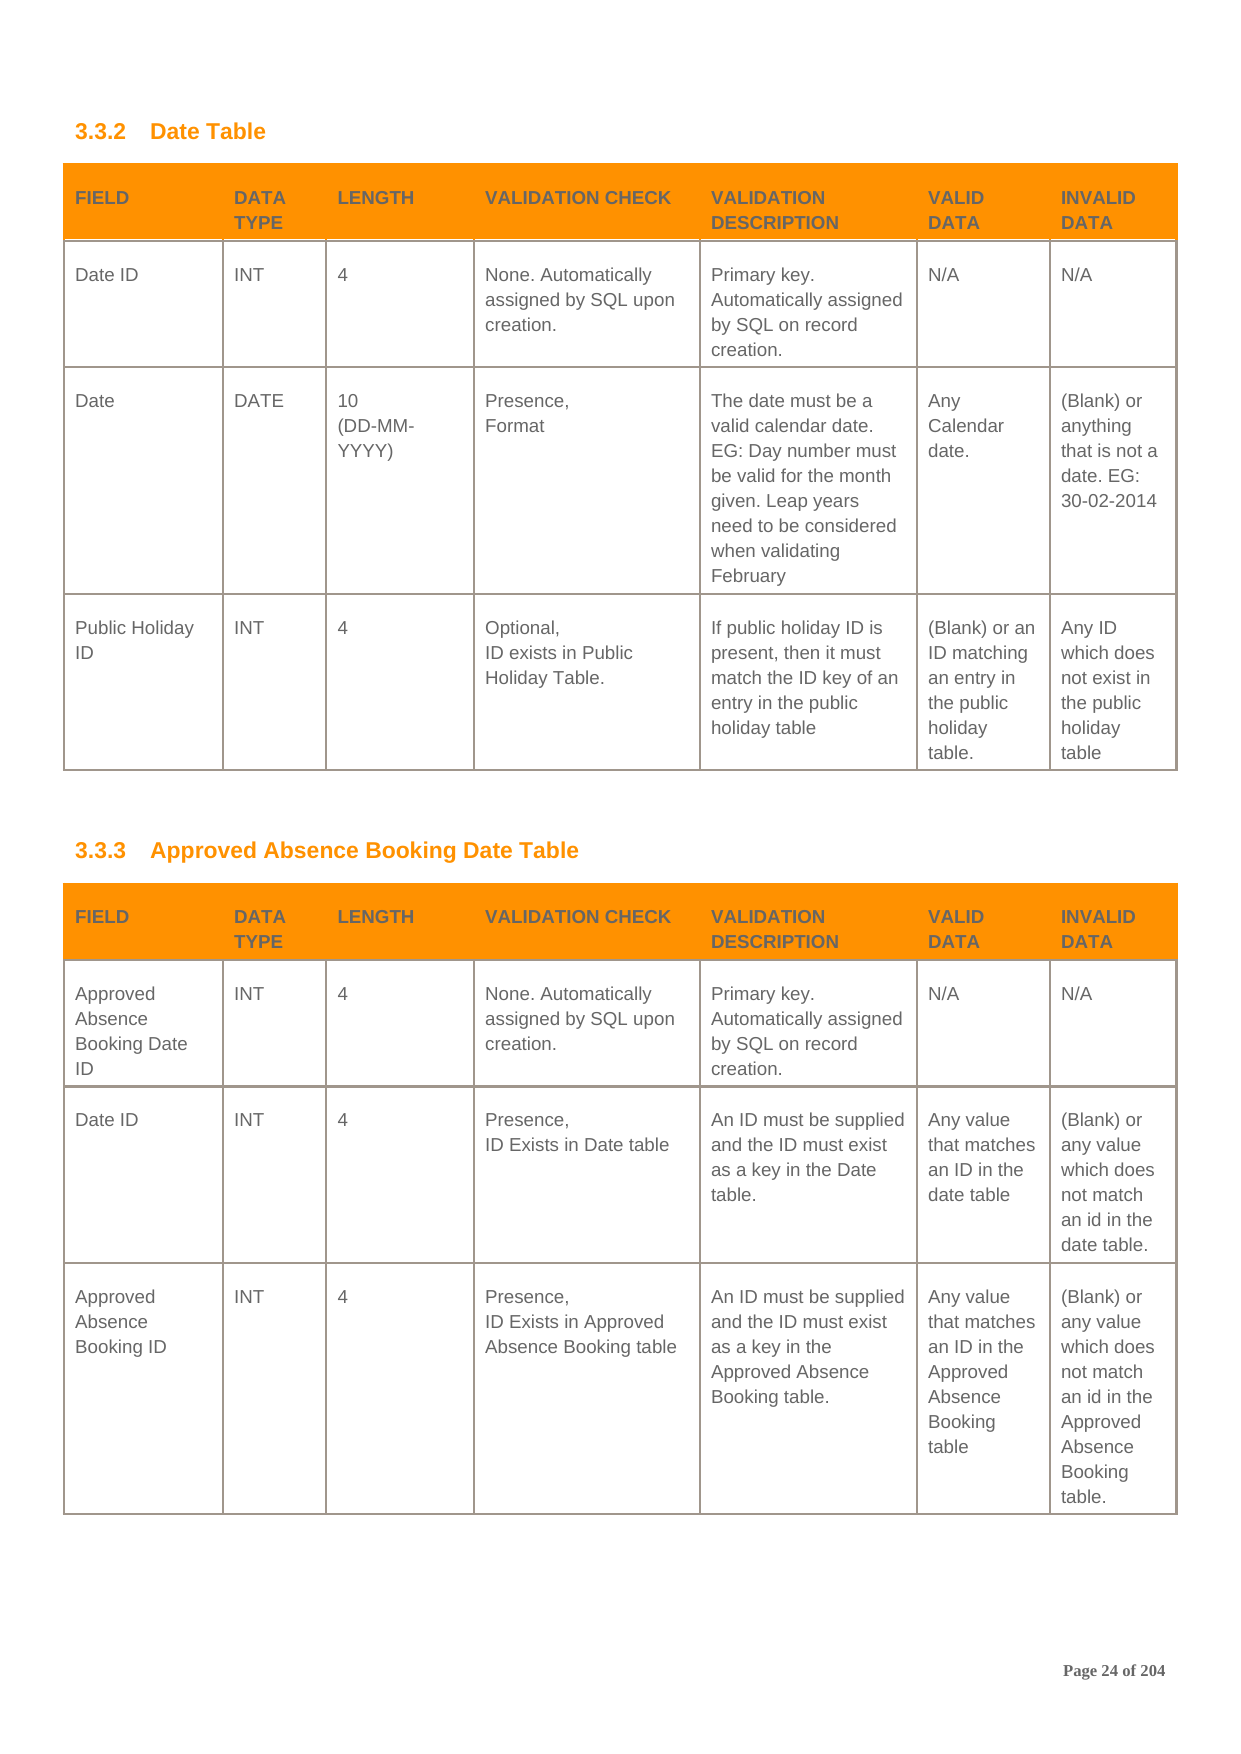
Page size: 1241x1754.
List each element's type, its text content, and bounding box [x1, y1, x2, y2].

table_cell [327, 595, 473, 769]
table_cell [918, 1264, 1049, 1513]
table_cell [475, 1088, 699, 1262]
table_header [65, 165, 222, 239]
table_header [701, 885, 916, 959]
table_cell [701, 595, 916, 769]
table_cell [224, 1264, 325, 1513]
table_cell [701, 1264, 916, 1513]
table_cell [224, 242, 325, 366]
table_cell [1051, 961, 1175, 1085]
subtitle Approved Absence Booking Date Table [75, 837, 1165, 864]
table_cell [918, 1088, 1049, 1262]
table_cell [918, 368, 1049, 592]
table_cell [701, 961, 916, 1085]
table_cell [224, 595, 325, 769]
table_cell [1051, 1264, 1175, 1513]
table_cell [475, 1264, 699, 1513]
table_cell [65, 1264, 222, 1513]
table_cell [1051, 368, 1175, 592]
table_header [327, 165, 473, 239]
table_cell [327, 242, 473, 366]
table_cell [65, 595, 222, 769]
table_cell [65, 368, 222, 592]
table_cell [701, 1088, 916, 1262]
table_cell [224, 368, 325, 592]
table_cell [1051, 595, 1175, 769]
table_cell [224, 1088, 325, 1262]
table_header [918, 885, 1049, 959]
subtitle Date Table [75, 118, 1165, 144]
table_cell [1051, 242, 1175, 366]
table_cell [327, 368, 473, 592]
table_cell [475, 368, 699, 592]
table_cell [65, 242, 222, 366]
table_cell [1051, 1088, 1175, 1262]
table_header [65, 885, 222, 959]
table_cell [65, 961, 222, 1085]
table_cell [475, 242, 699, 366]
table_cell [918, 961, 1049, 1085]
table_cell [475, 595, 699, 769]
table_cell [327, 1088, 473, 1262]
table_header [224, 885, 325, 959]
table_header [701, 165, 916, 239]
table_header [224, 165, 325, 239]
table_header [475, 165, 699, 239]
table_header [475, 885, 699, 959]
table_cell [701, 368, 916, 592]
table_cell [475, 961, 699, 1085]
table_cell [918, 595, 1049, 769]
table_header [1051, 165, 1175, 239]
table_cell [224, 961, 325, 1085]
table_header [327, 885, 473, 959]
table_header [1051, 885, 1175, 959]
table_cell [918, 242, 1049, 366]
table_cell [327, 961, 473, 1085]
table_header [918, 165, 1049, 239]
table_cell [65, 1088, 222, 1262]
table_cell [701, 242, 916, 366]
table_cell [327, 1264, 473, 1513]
